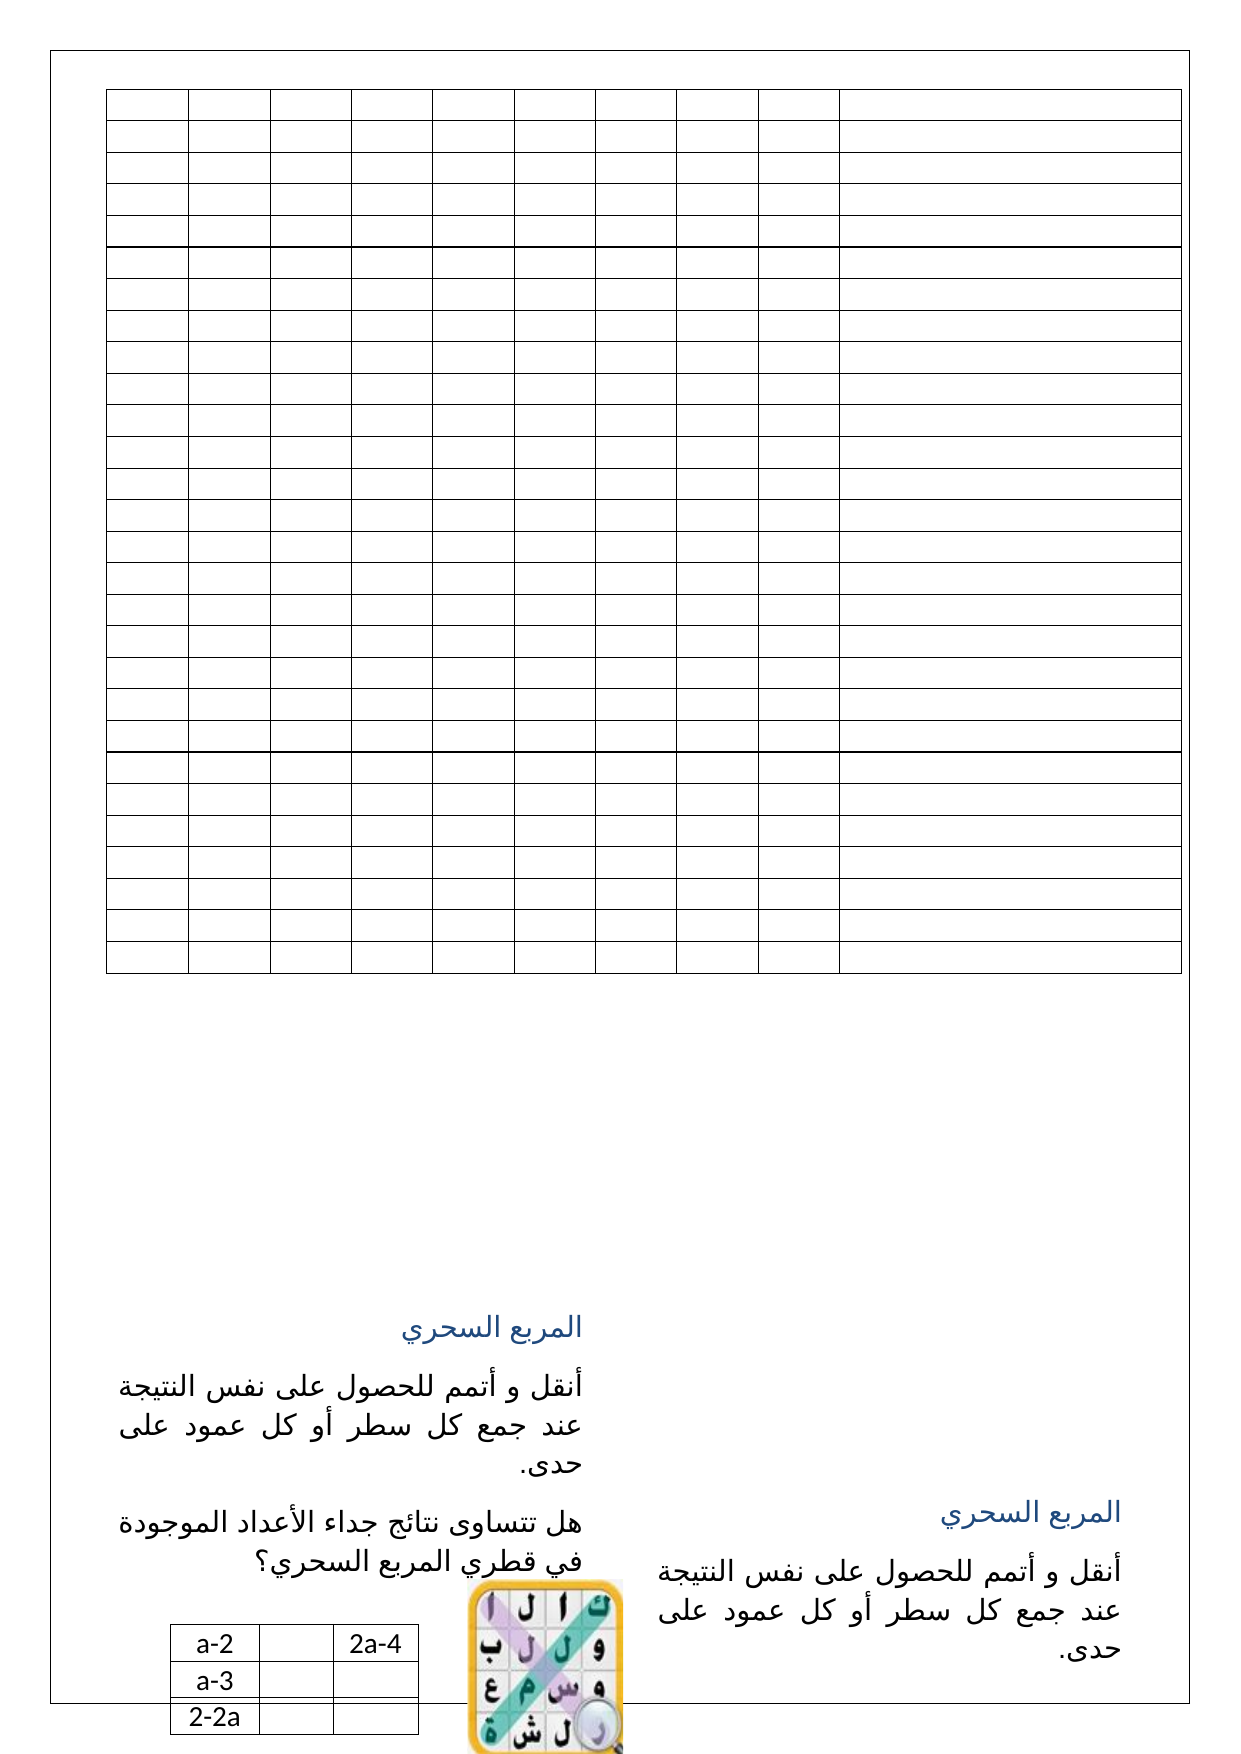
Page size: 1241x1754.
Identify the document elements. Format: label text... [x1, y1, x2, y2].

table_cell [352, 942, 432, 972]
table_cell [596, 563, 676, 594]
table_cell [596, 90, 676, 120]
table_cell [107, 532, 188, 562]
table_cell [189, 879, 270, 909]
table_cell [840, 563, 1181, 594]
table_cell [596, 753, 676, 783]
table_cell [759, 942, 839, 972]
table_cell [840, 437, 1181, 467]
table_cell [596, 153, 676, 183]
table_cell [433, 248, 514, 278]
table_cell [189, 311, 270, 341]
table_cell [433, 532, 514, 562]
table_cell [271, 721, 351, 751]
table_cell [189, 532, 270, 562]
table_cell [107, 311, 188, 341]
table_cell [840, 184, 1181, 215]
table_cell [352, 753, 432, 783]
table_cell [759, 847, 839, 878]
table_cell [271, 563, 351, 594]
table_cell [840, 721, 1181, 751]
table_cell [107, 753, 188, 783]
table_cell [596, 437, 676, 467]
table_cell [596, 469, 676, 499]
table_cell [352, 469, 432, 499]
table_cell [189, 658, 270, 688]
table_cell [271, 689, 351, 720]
picture [467, 1579, 624, 1754]
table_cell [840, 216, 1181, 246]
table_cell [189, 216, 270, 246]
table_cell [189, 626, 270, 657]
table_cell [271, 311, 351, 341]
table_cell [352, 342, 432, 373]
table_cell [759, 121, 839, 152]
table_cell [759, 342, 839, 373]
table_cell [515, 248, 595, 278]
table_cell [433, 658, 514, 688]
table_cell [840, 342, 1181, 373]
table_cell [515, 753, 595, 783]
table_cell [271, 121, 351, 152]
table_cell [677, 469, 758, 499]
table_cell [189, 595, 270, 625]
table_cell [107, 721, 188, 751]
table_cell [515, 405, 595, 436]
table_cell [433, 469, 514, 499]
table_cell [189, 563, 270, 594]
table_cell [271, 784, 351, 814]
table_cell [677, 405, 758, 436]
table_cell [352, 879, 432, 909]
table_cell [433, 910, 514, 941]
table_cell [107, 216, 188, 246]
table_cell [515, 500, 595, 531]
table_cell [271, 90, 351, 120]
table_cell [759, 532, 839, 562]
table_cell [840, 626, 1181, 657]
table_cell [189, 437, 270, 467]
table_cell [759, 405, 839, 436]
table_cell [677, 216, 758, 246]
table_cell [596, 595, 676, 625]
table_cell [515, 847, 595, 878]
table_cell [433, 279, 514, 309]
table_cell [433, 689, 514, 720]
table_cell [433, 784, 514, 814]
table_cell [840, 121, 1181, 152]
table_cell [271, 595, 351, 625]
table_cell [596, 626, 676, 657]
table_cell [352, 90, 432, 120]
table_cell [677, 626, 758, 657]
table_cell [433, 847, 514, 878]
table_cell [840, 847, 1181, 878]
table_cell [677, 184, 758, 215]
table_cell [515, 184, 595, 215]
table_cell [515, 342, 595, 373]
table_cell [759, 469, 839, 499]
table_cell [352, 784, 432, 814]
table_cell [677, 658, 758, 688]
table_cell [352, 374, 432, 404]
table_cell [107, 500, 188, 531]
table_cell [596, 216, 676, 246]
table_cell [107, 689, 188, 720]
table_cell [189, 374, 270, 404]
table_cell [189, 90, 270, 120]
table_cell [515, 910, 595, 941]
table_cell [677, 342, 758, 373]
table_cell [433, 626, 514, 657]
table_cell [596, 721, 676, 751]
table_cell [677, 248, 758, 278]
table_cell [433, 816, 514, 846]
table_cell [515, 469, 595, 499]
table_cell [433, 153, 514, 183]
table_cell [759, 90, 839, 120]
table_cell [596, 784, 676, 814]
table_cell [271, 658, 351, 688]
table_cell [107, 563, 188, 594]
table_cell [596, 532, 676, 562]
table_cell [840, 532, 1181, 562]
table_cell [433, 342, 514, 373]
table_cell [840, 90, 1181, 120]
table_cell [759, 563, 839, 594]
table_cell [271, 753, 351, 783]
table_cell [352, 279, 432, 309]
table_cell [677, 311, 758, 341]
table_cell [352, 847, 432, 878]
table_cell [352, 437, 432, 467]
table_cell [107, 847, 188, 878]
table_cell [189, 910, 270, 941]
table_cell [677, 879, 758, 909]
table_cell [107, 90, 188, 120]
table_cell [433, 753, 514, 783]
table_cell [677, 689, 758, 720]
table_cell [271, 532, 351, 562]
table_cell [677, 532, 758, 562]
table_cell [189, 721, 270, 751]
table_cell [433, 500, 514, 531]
text أنقل و أتمم للحصول على نفس النتيجة عند جمع كل سطر أو كل عمود على حدى. [657, 1554, 1122, 1665]
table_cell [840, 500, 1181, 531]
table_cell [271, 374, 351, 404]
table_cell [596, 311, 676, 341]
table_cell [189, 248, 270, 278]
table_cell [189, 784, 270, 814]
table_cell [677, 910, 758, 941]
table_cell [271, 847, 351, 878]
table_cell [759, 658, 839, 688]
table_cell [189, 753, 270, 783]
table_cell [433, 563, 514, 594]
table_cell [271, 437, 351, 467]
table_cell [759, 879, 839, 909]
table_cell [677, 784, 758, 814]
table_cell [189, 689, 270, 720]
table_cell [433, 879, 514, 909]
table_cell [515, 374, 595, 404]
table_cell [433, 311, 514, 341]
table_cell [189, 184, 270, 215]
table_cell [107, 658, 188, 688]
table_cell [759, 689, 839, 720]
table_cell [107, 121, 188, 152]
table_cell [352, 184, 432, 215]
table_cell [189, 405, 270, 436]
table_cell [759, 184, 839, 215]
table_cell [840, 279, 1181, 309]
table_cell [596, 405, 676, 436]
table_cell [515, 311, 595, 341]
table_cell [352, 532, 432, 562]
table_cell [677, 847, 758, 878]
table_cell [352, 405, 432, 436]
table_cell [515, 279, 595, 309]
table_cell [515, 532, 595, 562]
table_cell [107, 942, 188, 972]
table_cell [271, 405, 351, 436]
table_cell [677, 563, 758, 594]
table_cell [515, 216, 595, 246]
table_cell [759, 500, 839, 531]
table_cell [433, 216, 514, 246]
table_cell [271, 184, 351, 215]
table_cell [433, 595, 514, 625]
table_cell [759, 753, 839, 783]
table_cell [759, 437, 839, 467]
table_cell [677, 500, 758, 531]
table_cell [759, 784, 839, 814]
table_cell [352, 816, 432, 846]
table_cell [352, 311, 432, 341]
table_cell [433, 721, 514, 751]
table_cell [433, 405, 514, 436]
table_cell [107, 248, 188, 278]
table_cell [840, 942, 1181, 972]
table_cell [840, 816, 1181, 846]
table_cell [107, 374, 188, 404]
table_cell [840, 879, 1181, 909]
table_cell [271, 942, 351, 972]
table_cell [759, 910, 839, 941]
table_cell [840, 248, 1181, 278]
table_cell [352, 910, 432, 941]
text المربع السحري [118, 1309, 583, 1343]
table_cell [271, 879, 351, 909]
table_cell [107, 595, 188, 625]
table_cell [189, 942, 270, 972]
text أنقل و أتمم للحصول على نفس النتيجة عند جمع كل سطر أو كل عمود على حدى. [118, 1369, 583, 1479]
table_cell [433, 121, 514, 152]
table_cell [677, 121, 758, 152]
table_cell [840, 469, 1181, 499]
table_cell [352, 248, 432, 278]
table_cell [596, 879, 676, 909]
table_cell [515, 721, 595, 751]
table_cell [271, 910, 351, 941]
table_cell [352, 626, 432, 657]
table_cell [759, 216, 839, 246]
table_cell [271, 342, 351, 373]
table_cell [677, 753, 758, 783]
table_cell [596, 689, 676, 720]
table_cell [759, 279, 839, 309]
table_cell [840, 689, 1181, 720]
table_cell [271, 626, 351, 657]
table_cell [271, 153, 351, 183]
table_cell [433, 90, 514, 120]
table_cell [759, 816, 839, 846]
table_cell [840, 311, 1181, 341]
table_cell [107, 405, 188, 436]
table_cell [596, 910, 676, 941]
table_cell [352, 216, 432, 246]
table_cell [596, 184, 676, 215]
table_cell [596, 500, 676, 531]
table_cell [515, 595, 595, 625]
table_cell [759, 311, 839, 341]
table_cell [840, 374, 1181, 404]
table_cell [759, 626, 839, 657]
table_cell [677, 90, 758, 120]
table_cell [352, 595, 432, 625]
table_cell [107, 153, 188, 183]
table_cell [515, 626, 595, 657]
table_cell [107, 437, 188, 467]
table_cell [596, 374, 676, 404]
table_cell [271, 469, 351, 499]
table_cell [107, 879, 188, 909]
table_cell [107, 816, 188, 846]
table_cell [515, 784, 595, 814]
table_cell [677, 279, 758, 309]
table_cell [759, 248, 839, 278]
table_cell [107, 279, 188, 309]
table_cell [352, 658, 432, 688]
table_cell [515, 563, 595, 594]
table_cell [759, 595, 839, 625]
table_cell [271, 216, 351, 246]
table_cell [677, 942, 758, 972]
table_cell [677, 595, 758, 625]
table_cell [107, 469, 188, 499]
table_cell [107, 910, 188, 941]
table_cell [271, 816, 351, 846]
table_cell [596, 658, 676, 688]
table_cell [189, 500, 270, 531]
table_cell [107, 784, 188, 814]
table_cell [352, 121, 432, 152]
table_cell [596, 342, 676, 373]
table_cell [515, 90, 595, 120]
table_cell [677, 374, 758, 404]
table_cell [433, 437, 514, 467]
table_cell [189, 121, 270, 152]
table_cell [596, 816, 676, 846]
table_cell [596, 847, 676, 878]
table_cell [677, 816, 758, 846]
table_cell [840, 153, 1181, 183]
text هل تتساوى نتائج جداء الأعداد الموجودة في قطري المربع السحري؟ [118, 1505, 583, 1577]
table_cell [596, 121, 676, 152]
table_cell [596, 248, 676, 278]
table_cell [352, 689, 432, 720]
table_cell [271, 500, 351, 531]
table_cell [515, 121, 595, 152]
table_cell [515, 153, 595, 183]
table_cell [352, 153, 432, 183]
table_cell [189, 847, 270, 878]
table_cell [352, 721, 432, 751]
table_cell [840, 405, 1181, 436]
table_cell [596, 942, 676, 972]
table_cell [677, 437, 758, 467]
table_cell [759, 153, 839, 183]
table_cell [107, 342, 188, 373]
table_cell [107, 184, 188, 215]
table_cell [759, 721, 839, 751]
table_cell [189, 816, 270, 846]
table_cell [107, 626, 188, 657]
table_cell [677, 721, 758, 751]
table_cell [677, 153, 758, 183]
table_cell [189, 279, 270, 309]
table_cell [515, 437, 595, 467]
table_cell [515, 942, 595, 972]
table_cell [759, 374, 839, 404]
text المربع السحري [657, 1495, 1122, 1528]
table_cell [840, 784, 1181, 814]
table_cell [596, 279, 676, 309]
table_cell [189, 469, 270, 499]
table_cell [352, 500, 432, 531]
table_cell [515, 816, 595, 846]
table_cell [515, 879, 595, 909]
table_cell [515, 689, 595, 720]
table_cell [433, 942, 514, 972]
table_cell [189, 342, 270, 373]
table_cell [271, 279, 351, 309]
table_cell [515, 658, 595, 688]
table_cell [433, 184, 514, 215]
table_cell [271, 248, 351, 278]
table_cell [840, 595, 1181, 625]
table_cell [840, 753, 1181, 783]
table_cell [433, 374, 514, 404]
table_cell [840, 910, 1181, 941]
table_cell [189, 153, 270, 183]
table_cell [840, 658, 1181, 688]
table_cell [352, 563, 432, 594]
